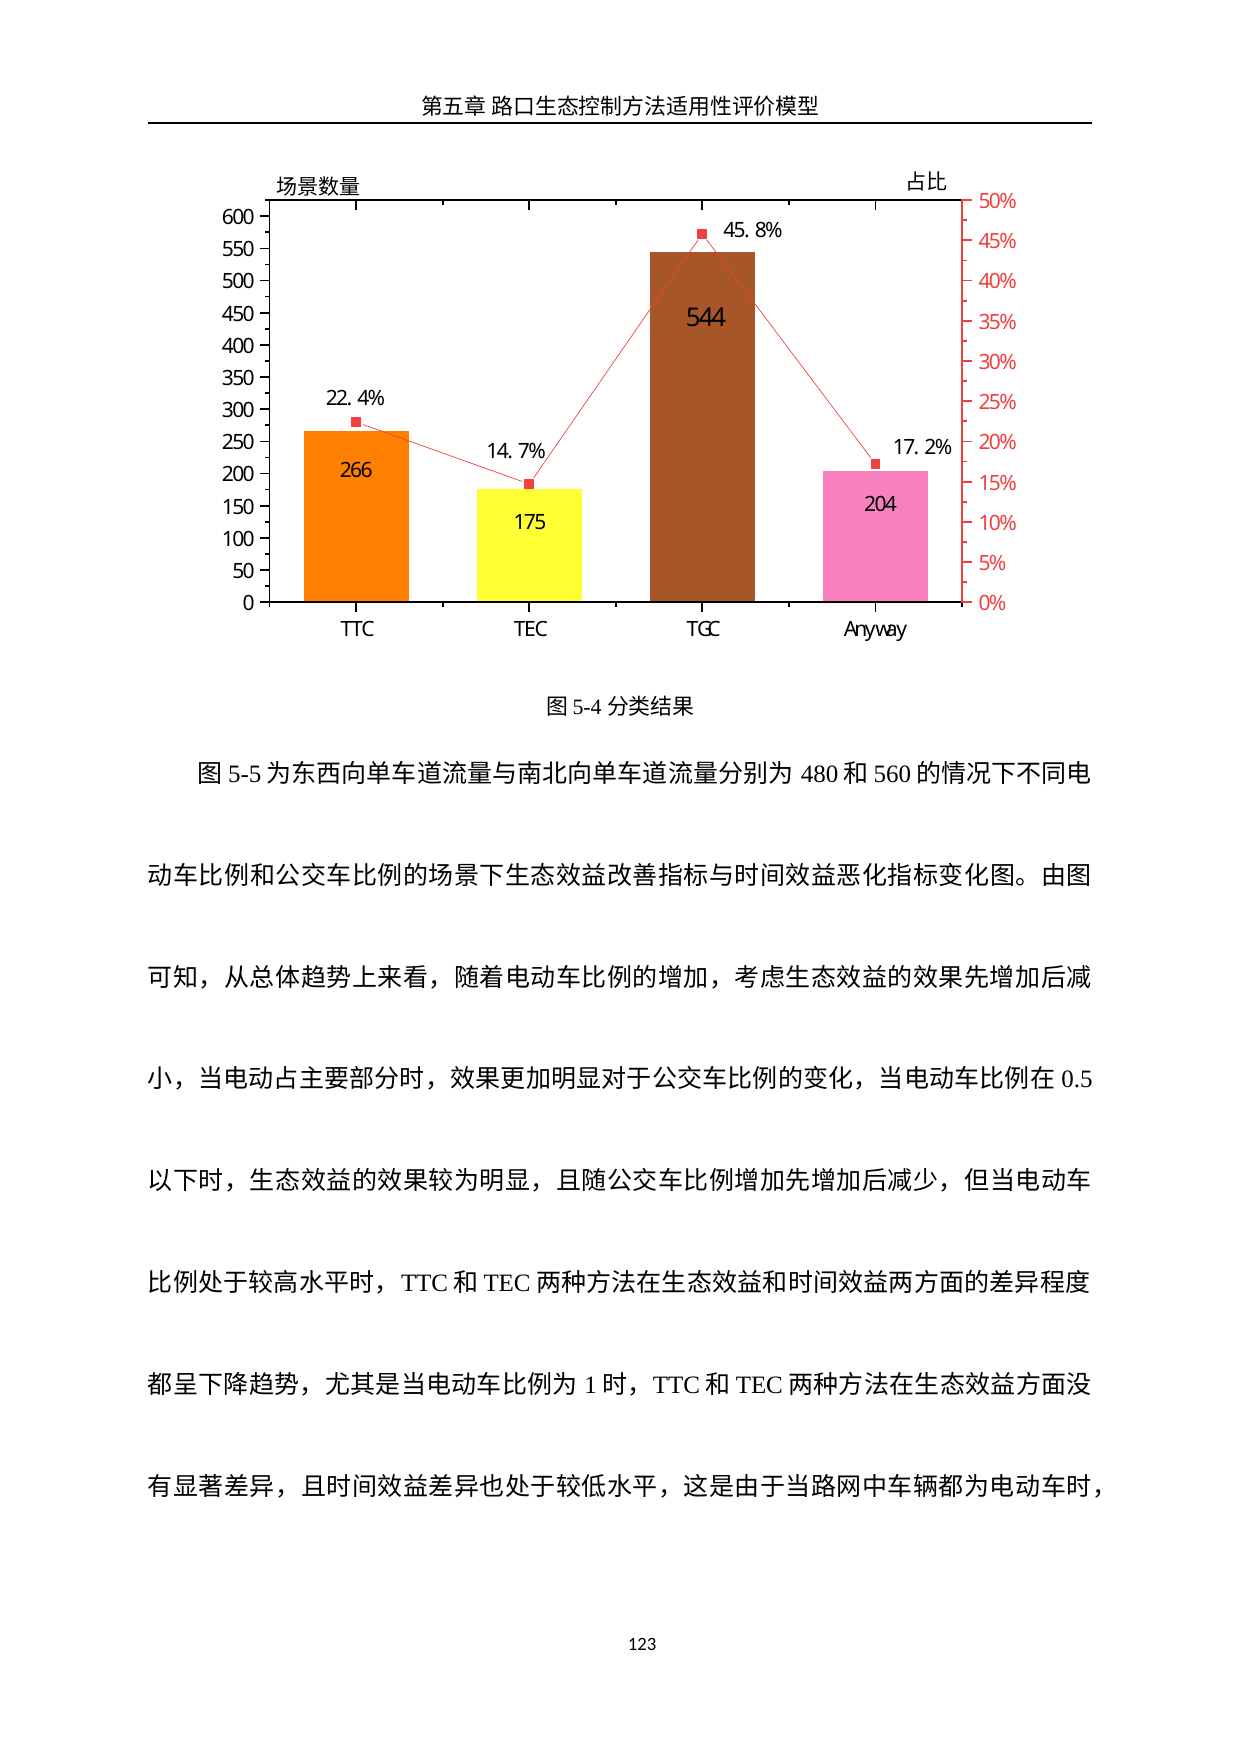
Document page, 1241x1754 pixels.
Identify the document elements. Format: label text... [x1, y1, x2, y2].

text 图5-4 分类结果 [148, 688, 1092, 722]
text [148, 737, 1092, 1518]
